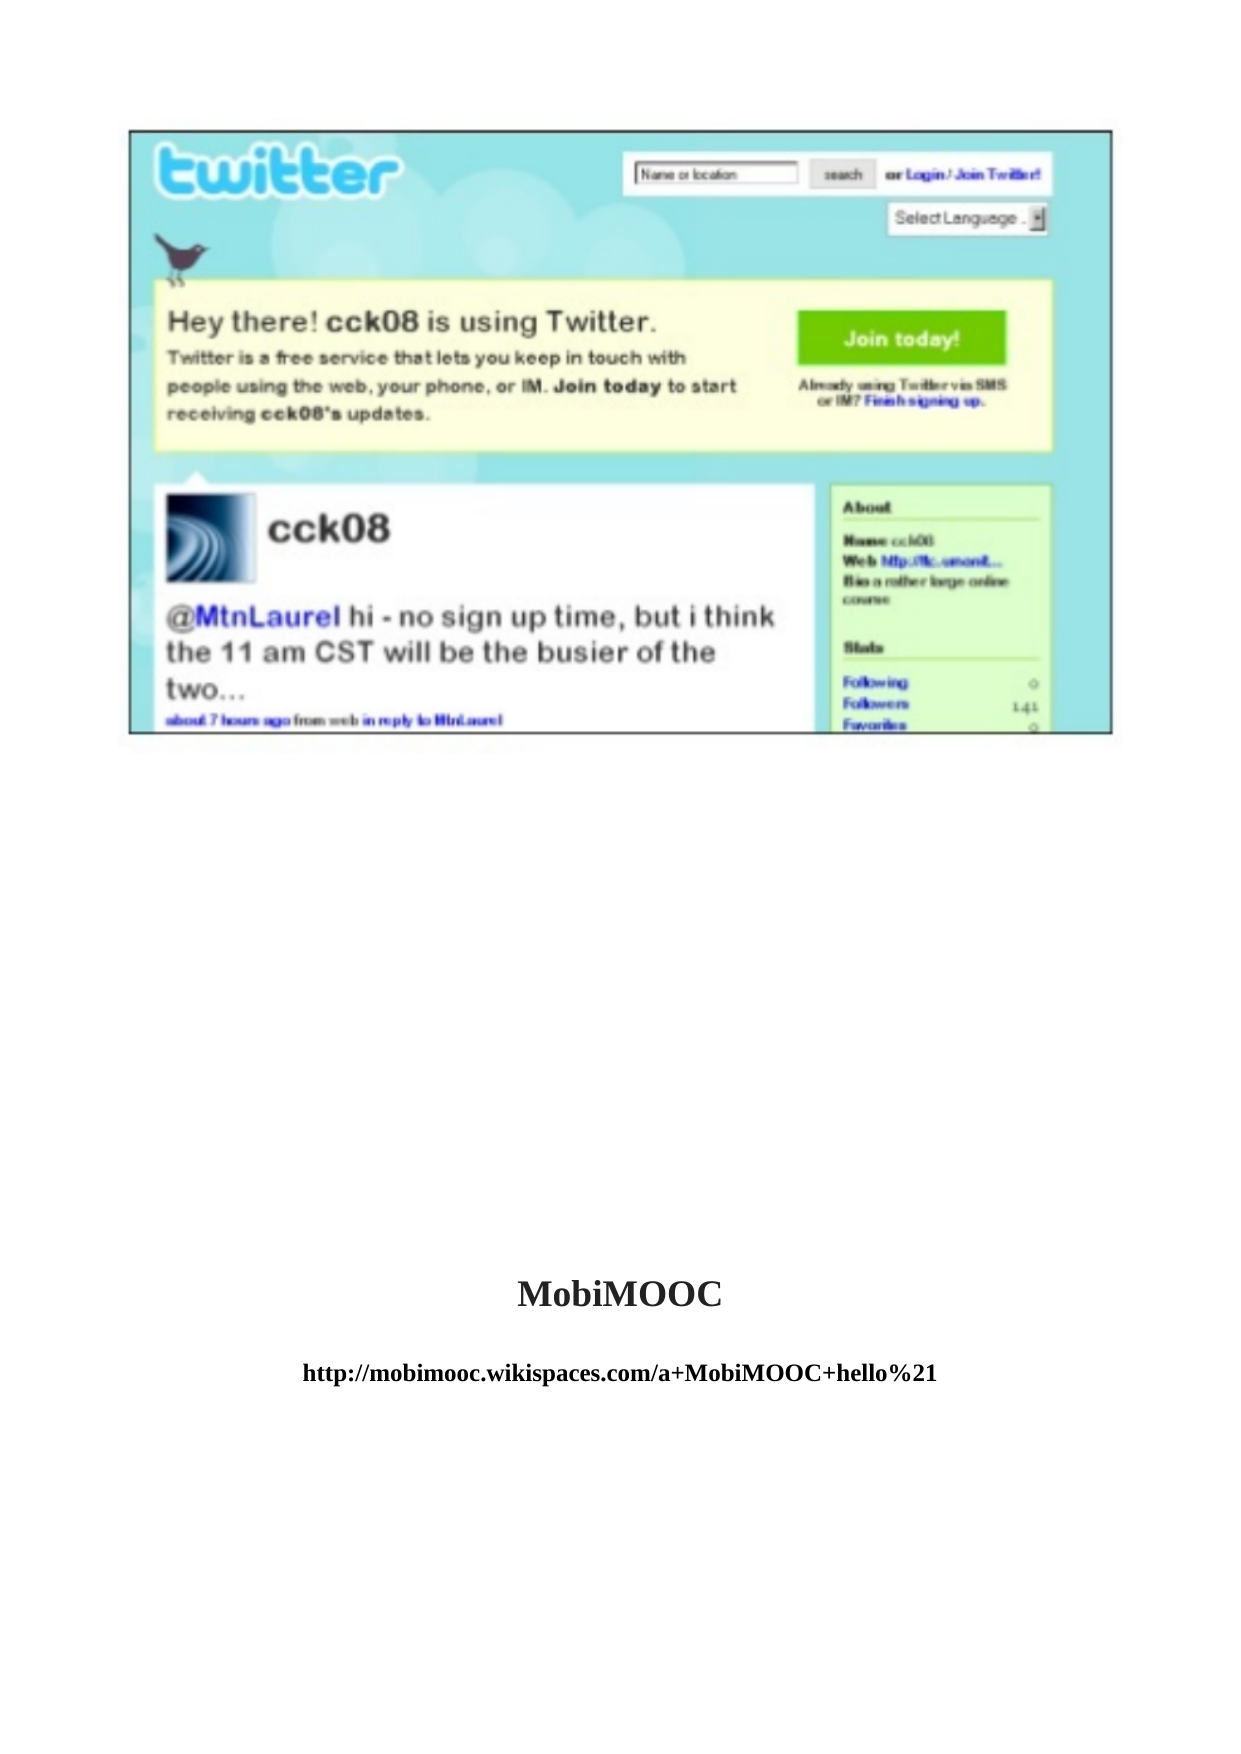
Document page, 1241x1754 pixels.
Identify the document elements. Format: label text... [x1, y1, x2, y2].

text http://mobimooc.wikispaces.com/a+MobiMOOC+hello%21 [118, 1358, 1122, 1386]
text MobiMOOC [118, 1271, 1122, 1314]
picture [118, 118, 1123, 754]
